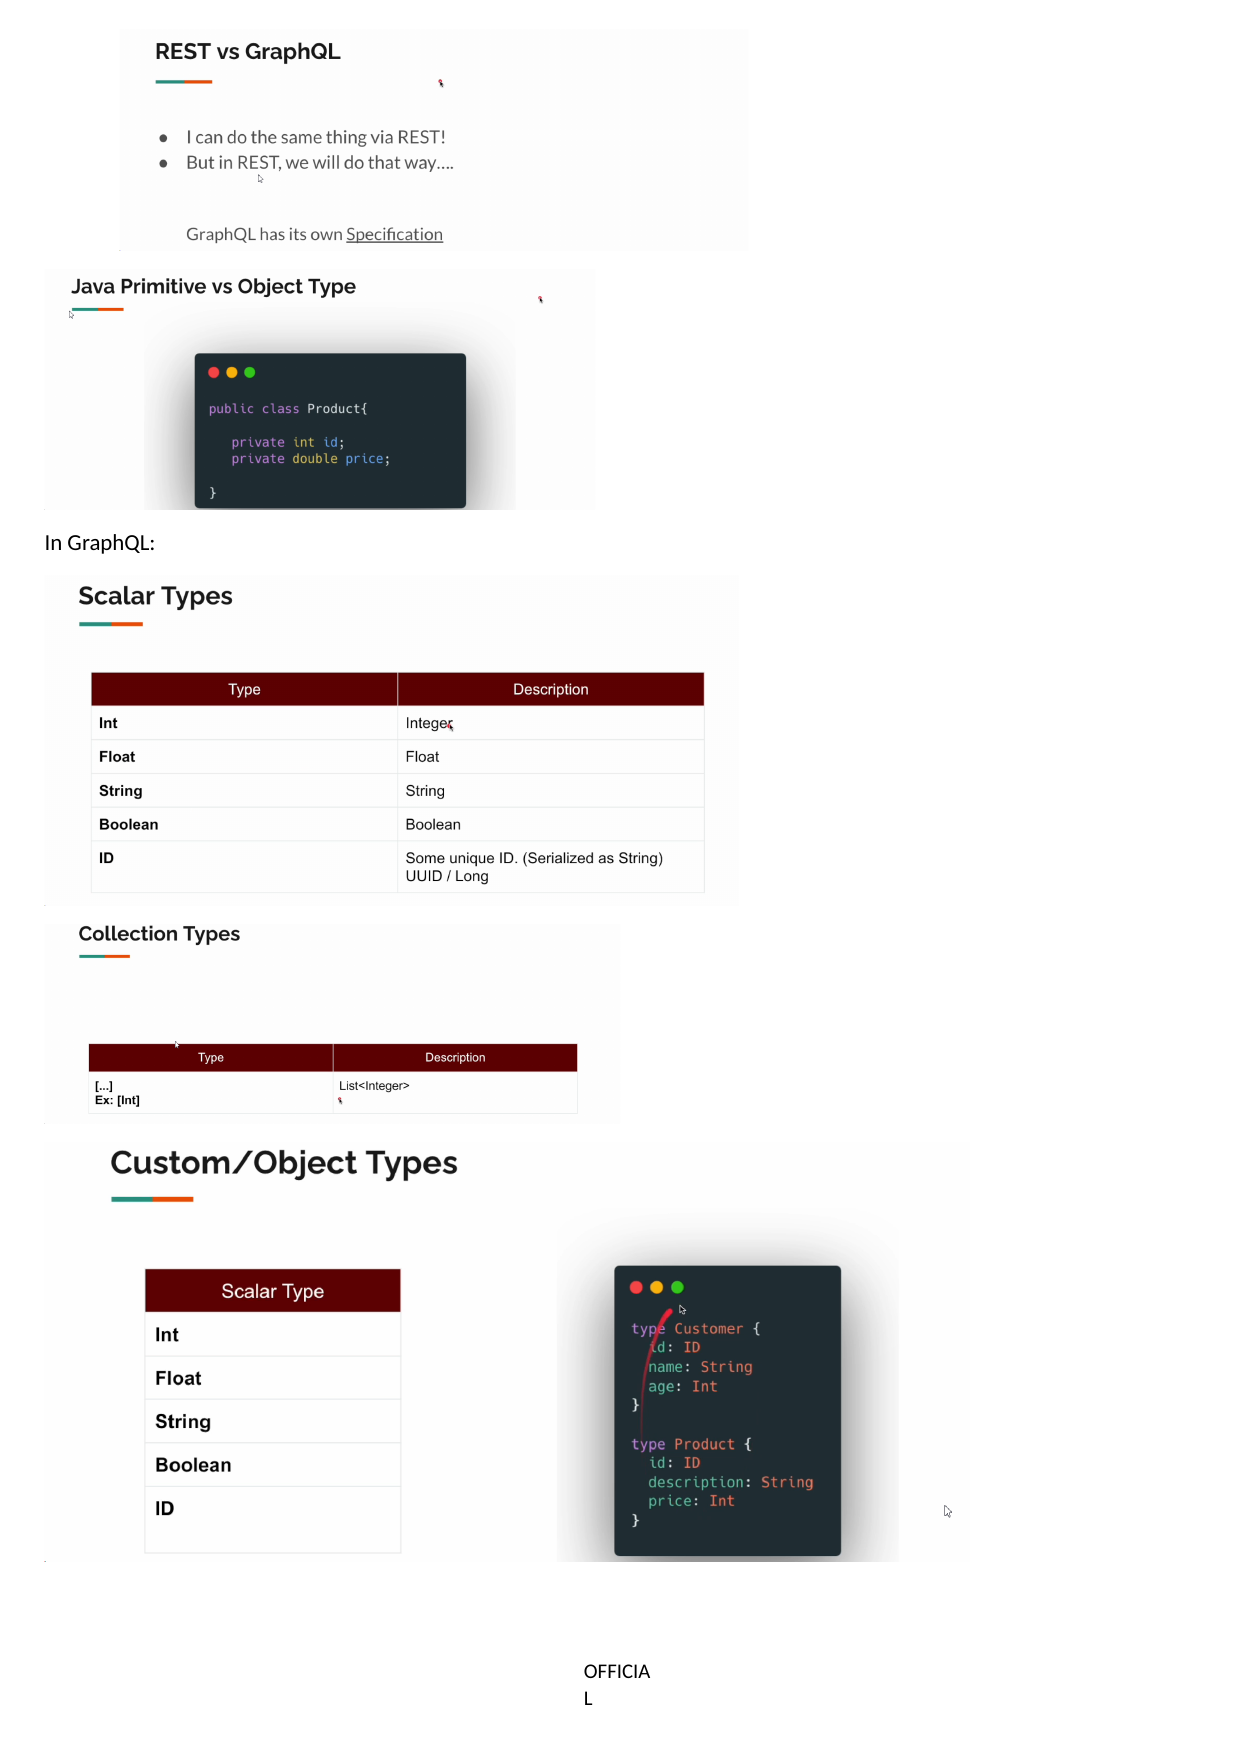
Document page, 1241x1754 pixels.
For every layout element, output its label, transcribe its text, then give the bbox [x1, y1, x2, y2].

picture [44, 1142, 971, 1562]
picture [44, 269, 596, 510]
picture [44, 924, 621, 1124]
picture [119, 29, 749, 251]
picture [44, 575, 740, 906]
text In GraphQL: [44, 528, 1211, 556]
